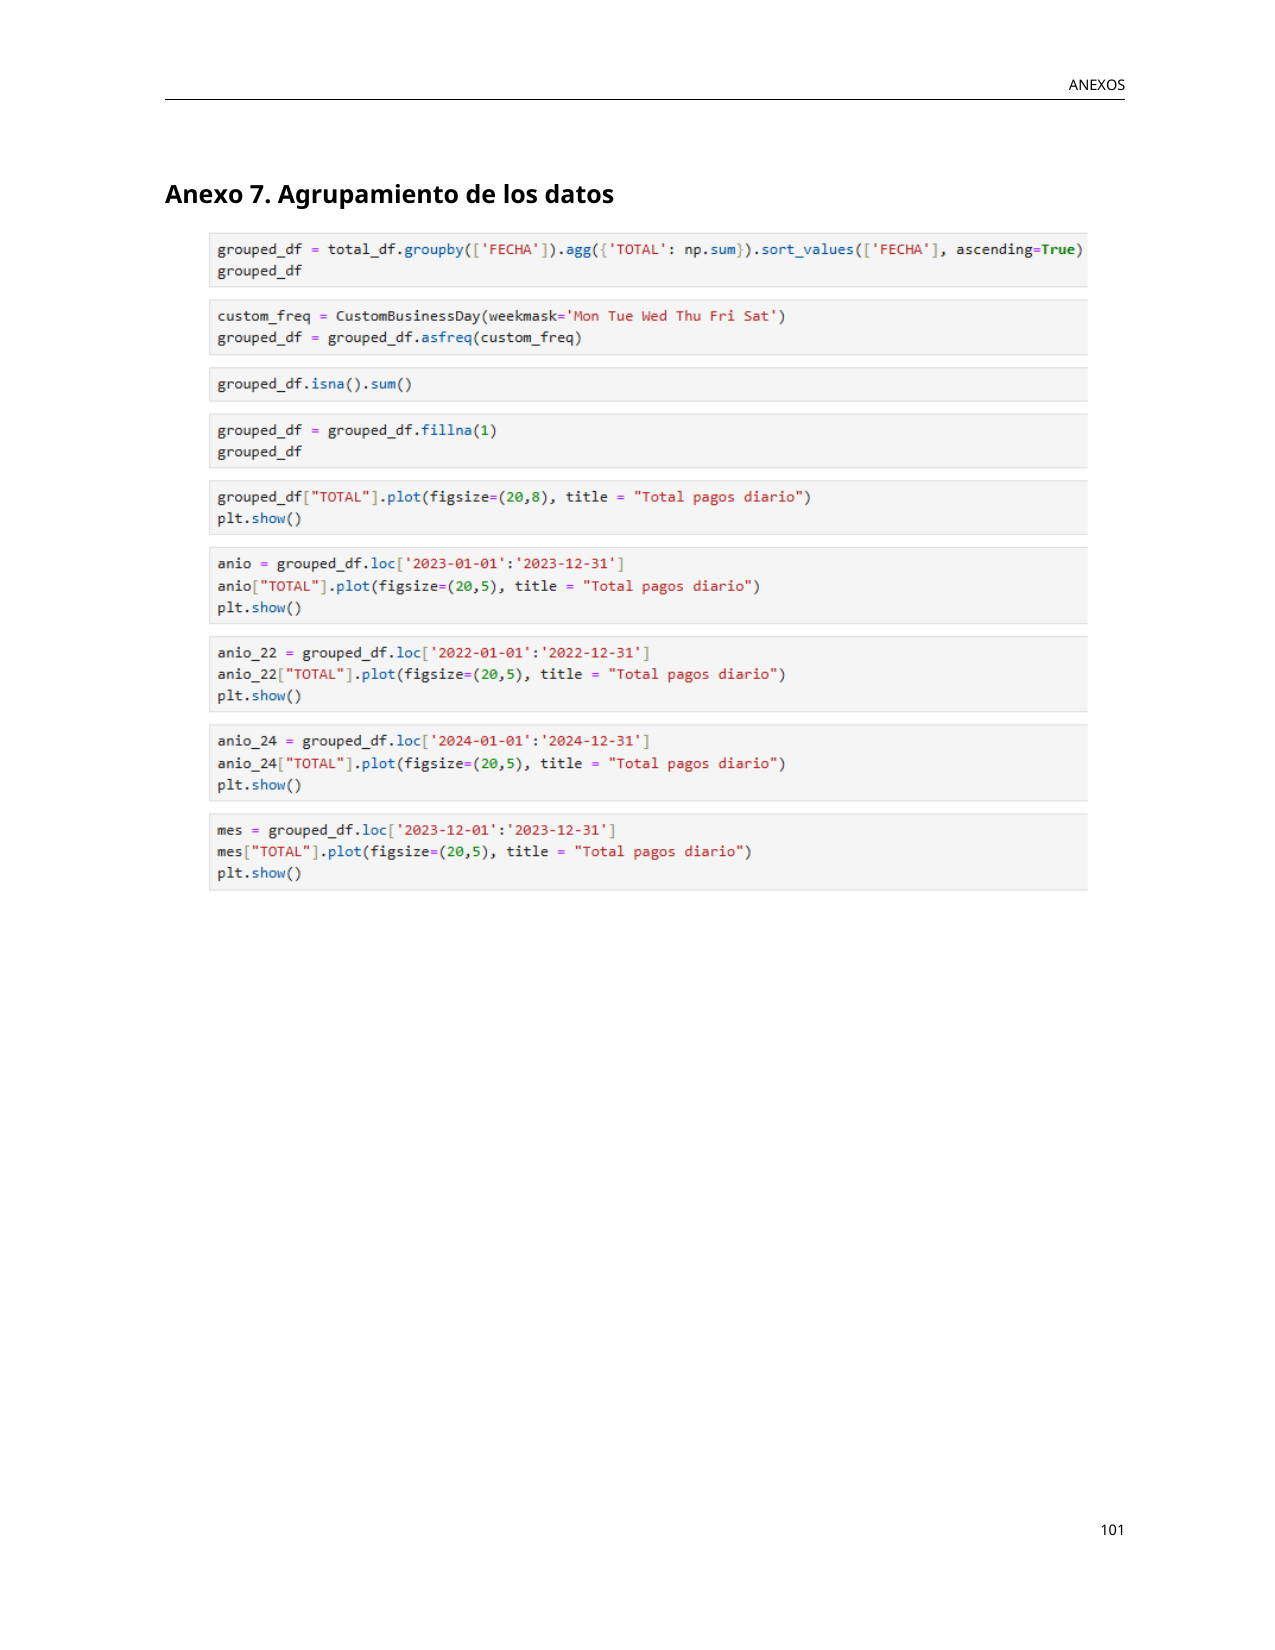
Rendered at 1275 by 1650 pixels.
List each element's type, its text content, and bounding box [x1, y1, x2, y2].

picture [202, 228, 1088, 892]
subtitle Anexo 7. Agrupamiento de los datos [165, 177, 1125, 211]
